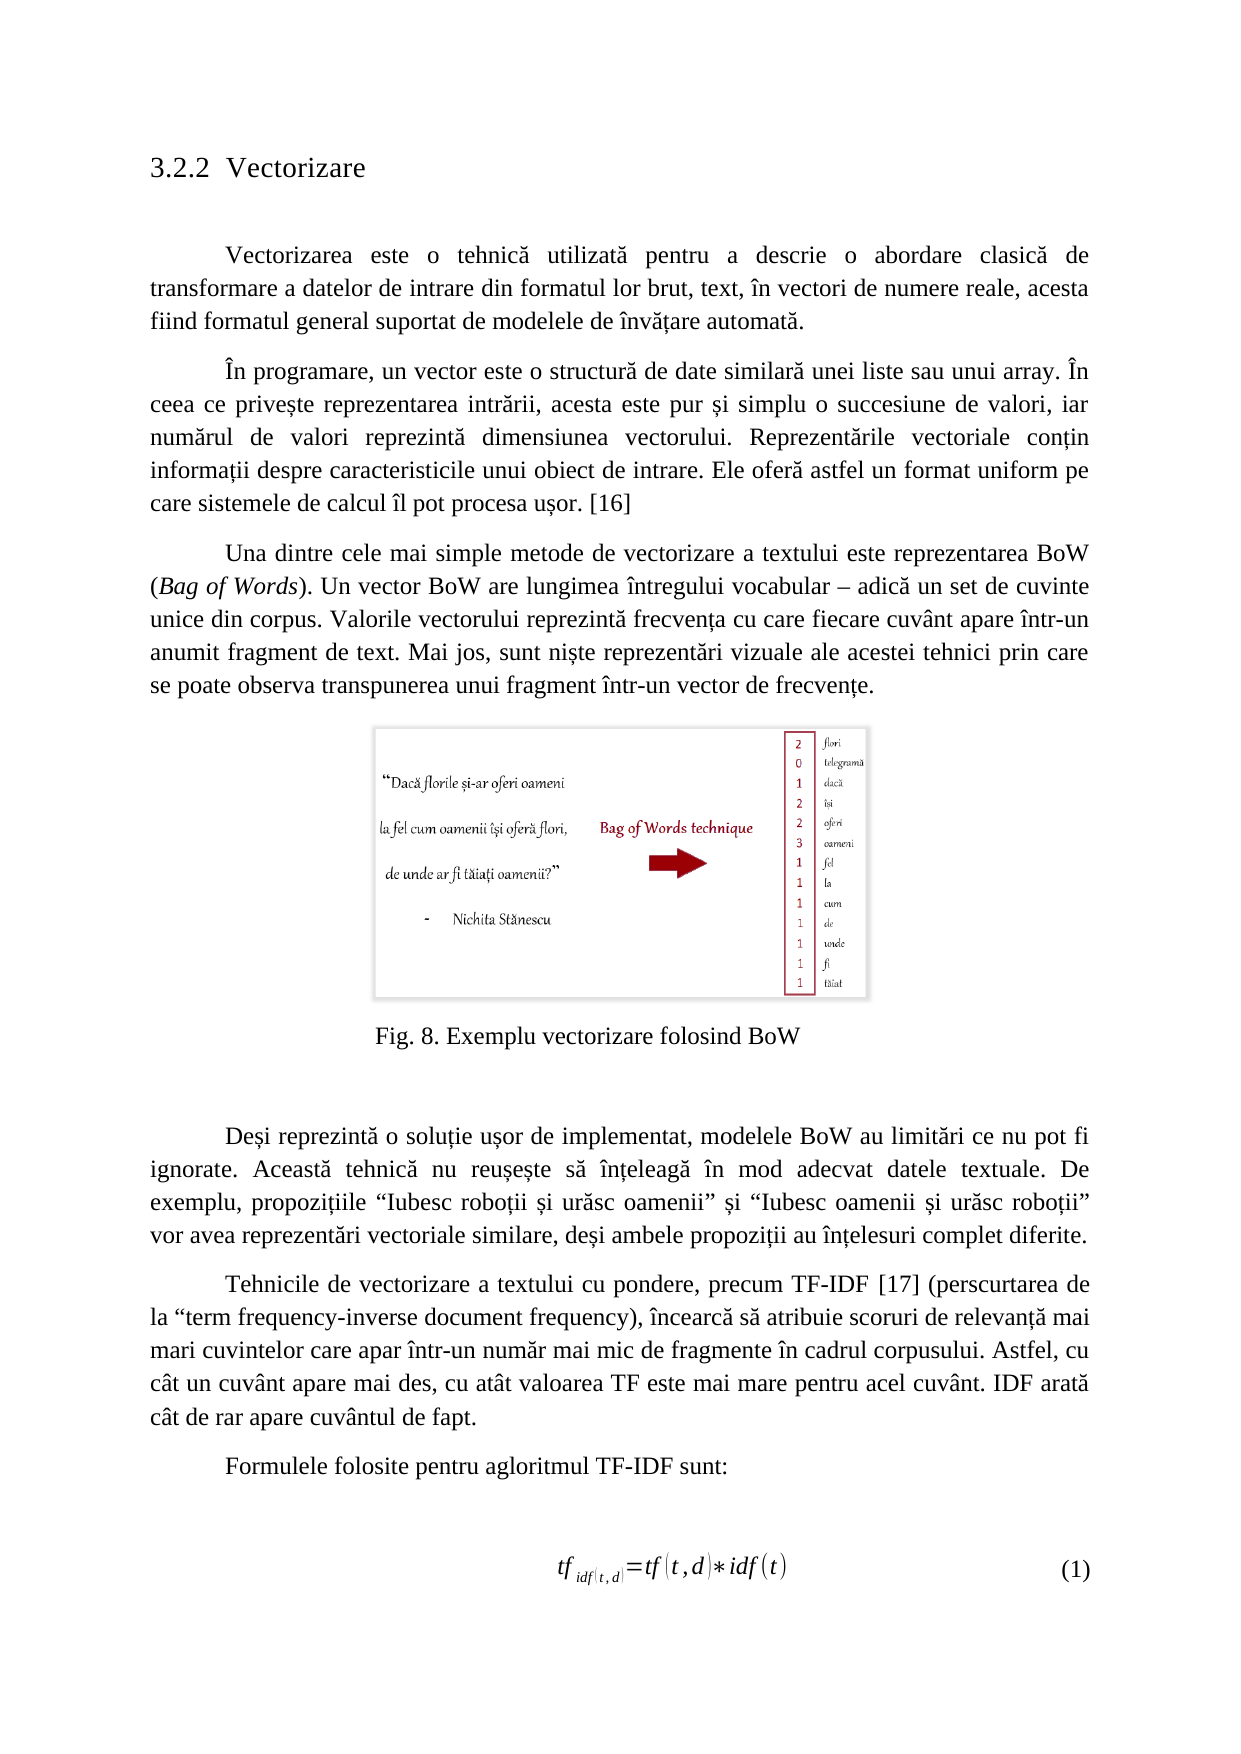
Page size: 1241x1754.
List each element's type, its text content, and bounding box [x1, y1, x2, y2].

text Deși reprezintă o soluție ușor de implementat, modelele BoW au limitări ce nu pot fi ignorate. Această tehnică nu reușește să înțeleagă în mod adecvat datele textuale. De exemplu, propozițiile “Iubesc roboții și urăsc oamenii” și “Iubesc oamenii și urăsc roboții” vor avea reprezentări vectoriale similare, deși ambele propoziții au înțelesuri complet diferite. [150, 1121, 1090, 1248]
text Formulele folosite pentru agloritmul TF-IDF sunt: [150, 1451, 1090, 1480]
text Una dintre cele mai simple metode de vectorizare a textului este reprezentarea BoW (Bag of Words). Un vector BoW are lungimea întregului vocabular – adică un set de cuvinte unice din corpus. Valorile vectorului reprezintă frecvența cu care fiecare cuvânt apare într-un anumit fragment de text. Mai jos, sunt niște reprezentări vizuale ale acestei tehnici prin care se poate observa transpunerea unui fragment într-un vector de frecvențe. [150, 538, 1090, 698]
subtitle 3.2.2 Vectorizare [150, 150, 1090, 183]
text Tehnicile de vectorizare a textului cu pondere, precum TF-IDF (perscurtarea de la “term frequency-inverse document frequency), încearcă să atribuie scoruri de relevanță mai mari cuvintelor care apar într-un număr mai mic de fragmente în cadrul corpusului. Astfel, cu cât un cuvânt apare mai des, cu atât valoarea TF este mai mare pentru acel cuvânt. IDF arată cât de rar apare cuvântul de fapt. [150, 1269, 1090, 1430]
text Fig. 8. Exemplu vectorizare folosind BoW [375, 1021, 1090, 1050]
picture [375, 729, 866, 997]
text (1) [375, 1551, 1090, 1585]
text În programare, un vector este o structură de date similară unei liste sau unui array. În ceea ce privește reprezentarea intrării, acesta este pur și simplu o succesiune de valori, iar numărul de valori reprezintă dimensiunea vectorului. Reprezentările vectoriale conțin informații despre caracteristicile unui obiect de intrare. Ele oferă astfel un format uniform pe care sistemele de calcul îl pot procesa ușor. [150, 356, 1090, 517]
text Vectorizarea este o tehnică utilizată pentru a descrie o abordare clasică de transformare a datelor de intrare din formatul lor brut, text, în vectori de numere reale, acesta fiind formatul general suportat de modelele de învățare automată. [150, 240, 1090, 335]
